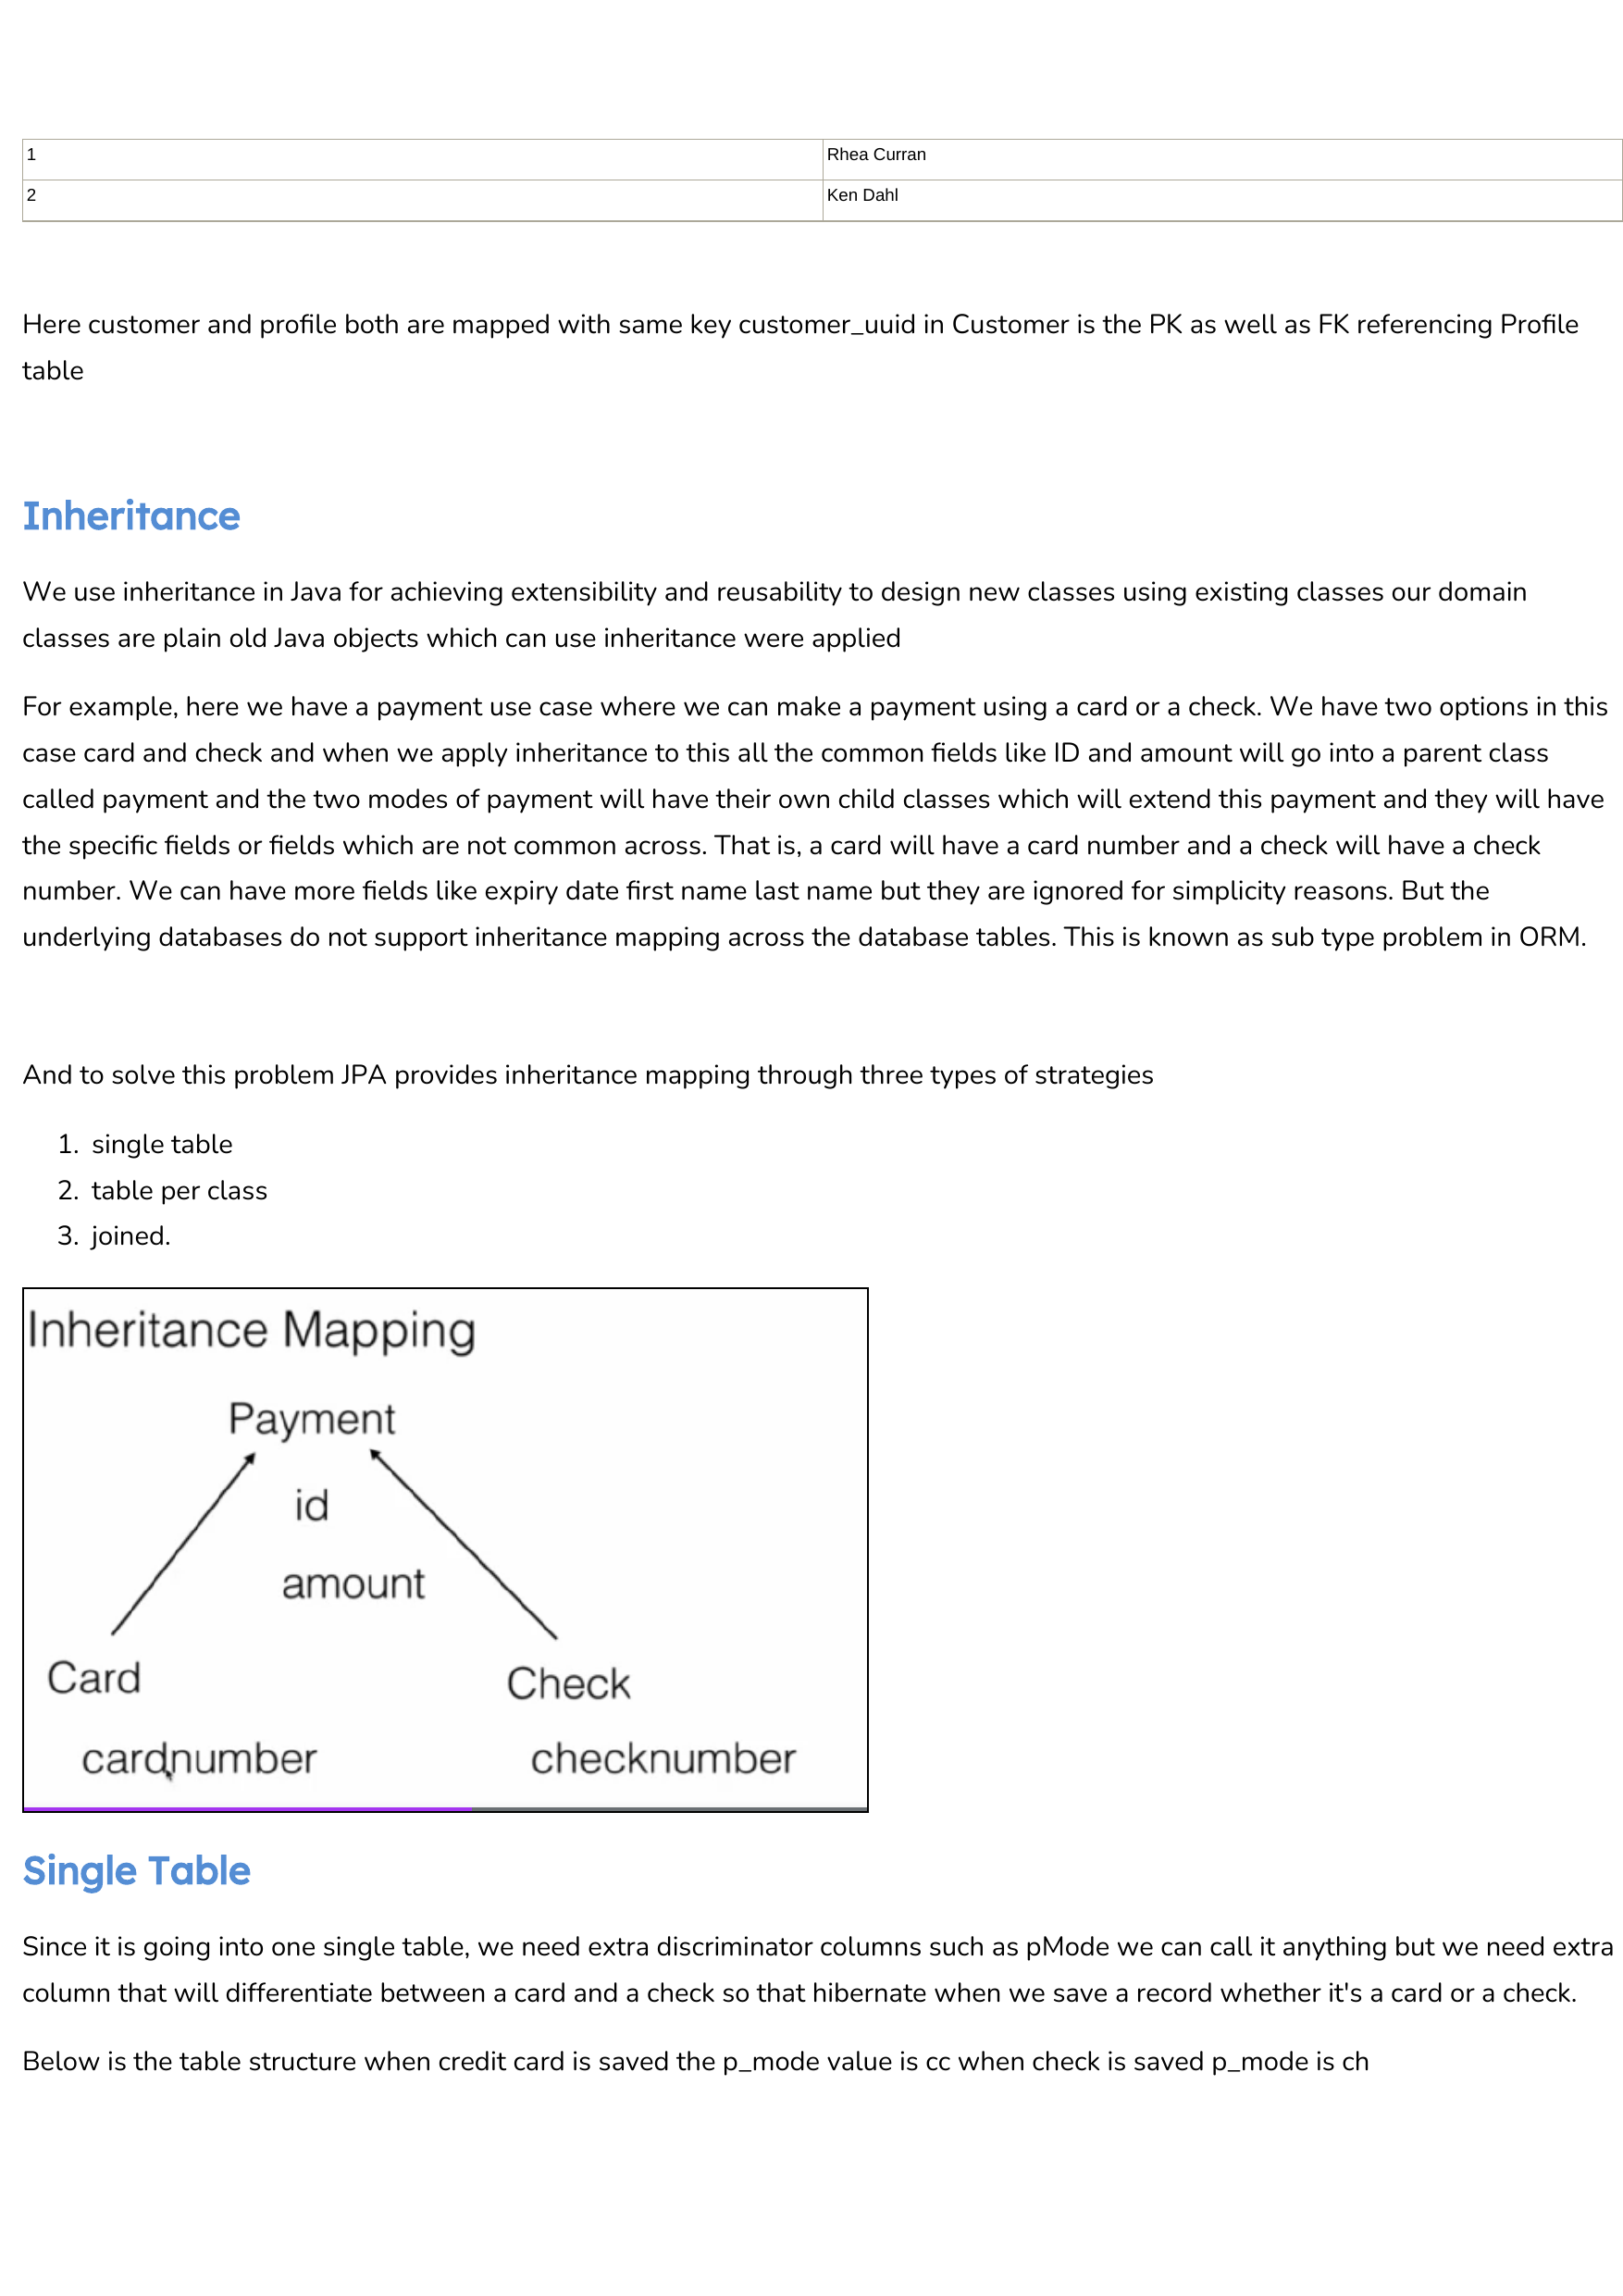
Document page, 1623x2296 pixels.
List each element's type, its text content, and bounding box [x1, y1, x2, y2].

list single table [56, 1126, 1623, 1163]
text Here customer and profile both are mapped with same key customer_uuid in Customer is the PK as well as FK referencing Profile table [22, 306, 1623, 389]
list joined. [56, 1218, 1623, 1255]
subtitle Inheritance [22, 490, 1623, 539]
table_cell Ken Dahl [824, 180, 1622, 220]
subtitle Single Table [22, 1845, 1623, 1893]
picture [24, 1289, 867, 1811]
text We use inheritance in Java for achieving extensibility and reusability to design new classes using existing classes our domain classes are plain old Java objects which can use inheritance were applied [22, 574, 1623, 656]
text Below is the table structure when credit card is saved the p_mode value is cc when check is saved p_mode is ch [22, 2043, 1623, 2080]
text For example, here we have a payment use case where we can make a payment using a card or a check. We have two options in this case card and check and when we apply inheritance to this all the common fields like ID and amount will go into a parent class called payment and the two modes of payment will have their own child classes which will extend this payment and they will have the specific fields or fields which are not common across. That is, a card will have a card number and a check will have a check number. We can have more fields like expiry date first name last name but they are ignored for simplicity reasons. But the underlying databases do not support inheritance mapping across the database tables. This is known as sub type problem in ORM. [22, 689, 1623, 956]
table_cell 1 [23, 140, 823, 180]
list table per class [56, 1173, 1623, 1209]
text Since it is going into one single table, we need extra discriminator columns such as pMode we can call it anything but we need extra column that will differentiate between a card and a check so that hibernate when we save a record whether it's a card or a check. [22, 1929, 1623, 2011]
table_cell Rhea Curran [824, 140, 1622, 180]
table_cell 2 [23, 180, 823, 220]
text And to solve this problem JPA provides inheritance mapping through three types of strategies [22, 1057, 1623, 1094]
